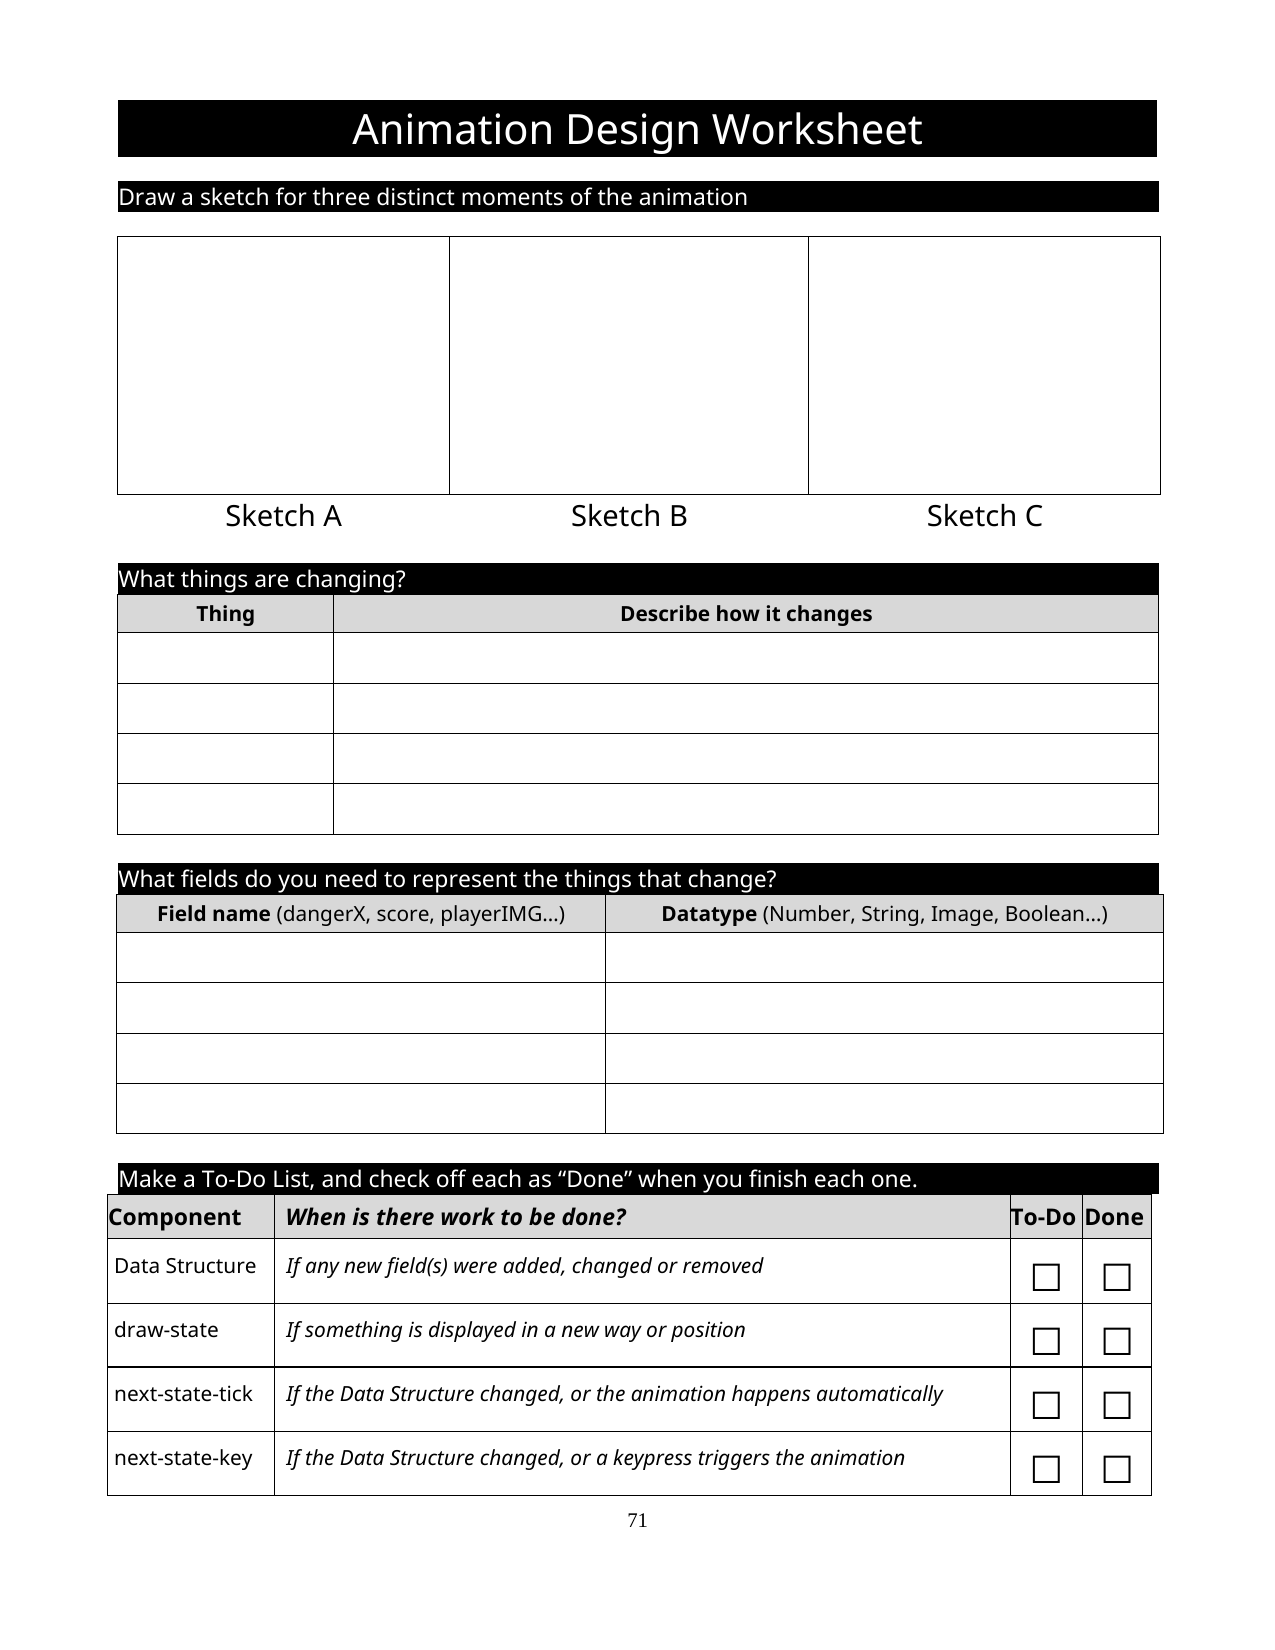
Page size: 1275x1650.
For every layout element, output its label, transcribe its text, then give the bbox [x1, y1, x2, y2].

table_cell Sketch B [450, 495, 809, 535]
table_header Done [1083, 1195, 1151, 1238]
table_cell [117, 1084, 605, 1133]
table_cell next-state-tick [108, 1368, 274, 1431]
table_cell [118, 684, 333, 733]
table_cell ☐ [1083, 1368, 1151, 1431]
table_header Field name (dangerX, score, playerIMG…) [117, 895, 605, 932]
table_cell Sketch C [809, 495, 1161, 535]
table_cell If something is displayed in a new way or position [275, 1304, 1010, 1366]
table_cell next-state-key [108, 1432, 274, 1494]
table_header Datatype (Number, String, Image, Boolean…) [606, 895, 1163, 932]
table_cell ☐ [1083, 1432, 1151, 1494]
table_cell [334, 684, 1158, 733]
table_header Describe how it changes [334, 595, 1158, 632]
table_header When is there work to be done? [275, 1195, 1010, 1238]
table_header [118, 237, 449, 494]
subtitle What fields do you need to represent the things that change? [118, 863, 1159, 894]
table_cell If any new field(s) were added, changed or removed [275, 1239, 1010, 1302]
table_cell draw-state [108, 1304, 274, 1366]
table_cell [118, 734, 333, 783]
table_cell [117, 1034, 605, 1083]
table_cell [117, 983, 605, 1033]
table_cell ☐ [1011, 1304, 1082, 1366]
table_header [450, 237, 808, 494]
table_cell [118, 784, 333, 833]
table_cell Sketch A [118, 495, 449, 535]
table_cell [334, 633, 1158, 682]
table_cell Data Structure [108, 1239, 274, 1302]
table_header Component [108, 1195, 274, 1238]
table_cell [118, 633, 333, 682]
table_cell If the Data Structure changed, or a keypress triggers the animation [275, 1432, 1010, 1494]
table_cell [606, 1034, 1163, 1083]
table_cell [117, 933, 605, 982]
table_cell ☐ [1083, 1239, 1151, 1302]
table_cell [334, 734, 1158, 783]
subtitle Draw a sketch for three distinct moments of the animation [118, 181, 1159, 212]
table_cell ☐ [1011, 1368, 1082, 1431]
table_header Thing [118, 595, 333, 632]
table_cell ☐ [1011, 1239, 1082, 1302]
table_cell [606, 983, 1163, 1033]
table_cell ☐ [1083, 1304, 1151, 1366]
table_header To-Do [1011, 1195, 1082, 1238]
table_cell [334, 784, 1158, 833]
table_cell [606, 933, 1163, 982]
table_cell If the Data Structure changed, or the animation happens automatically [275, 1368, 1010, 1431]
table_cell ☐ [1011, 1432, 1082, 1494]
subtitle Make a To-Do List, and check off each as “Done” when you finish each one. [118, 1163, 1159, 1194]
subtitle Animation Design Worksheet [118, 100, 1157, 157]
table_cell [606, 1084, 1163, 1133]
subtitle What things are changing? [118, 563, 1159, 594]
table_header [809, 237, 1160, 494]
